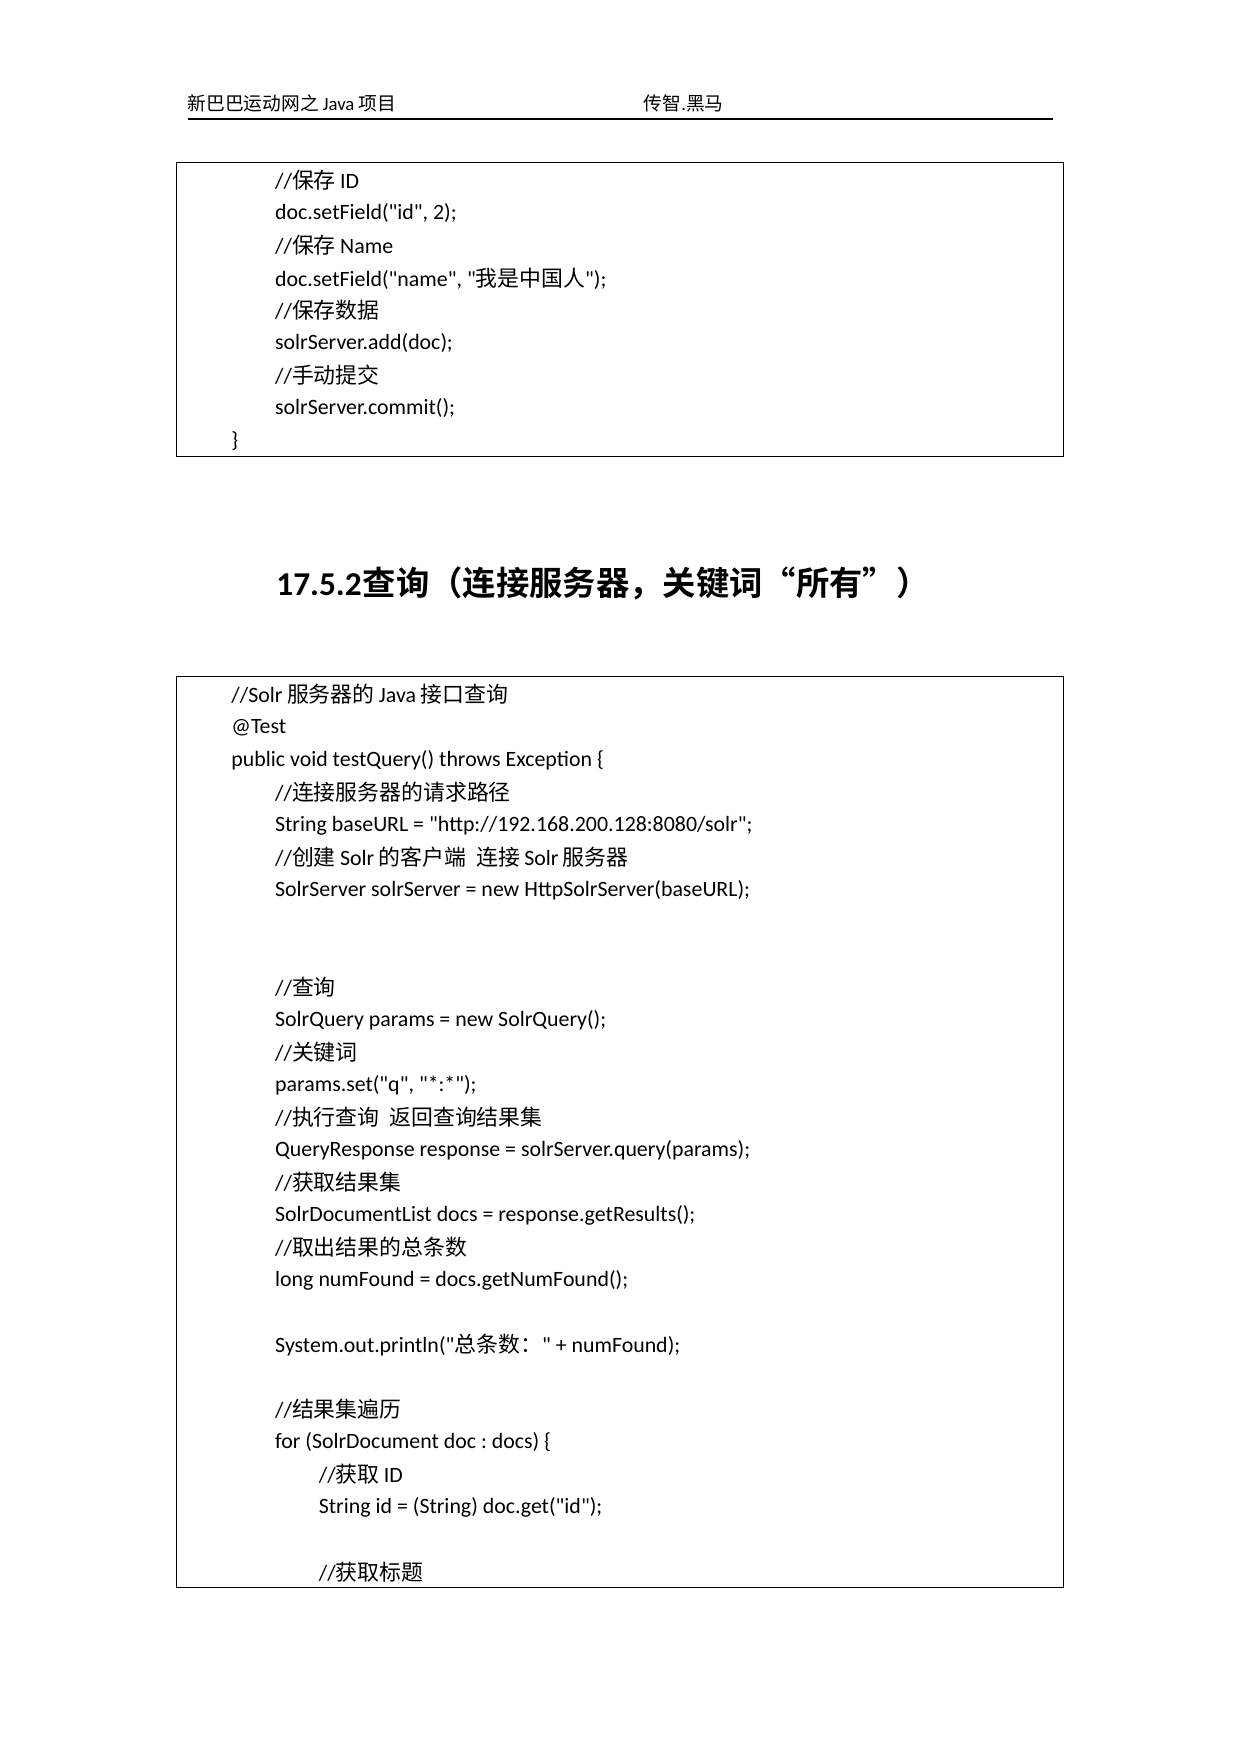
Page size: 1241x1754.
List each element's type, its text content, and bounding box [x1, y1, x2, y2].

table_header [177, 677, 1063, 1587]
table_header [177, 163, 1063, 456]
subtitle 查询（连接服务器，关键词“所有”） [276, 549, 1053, 614]
